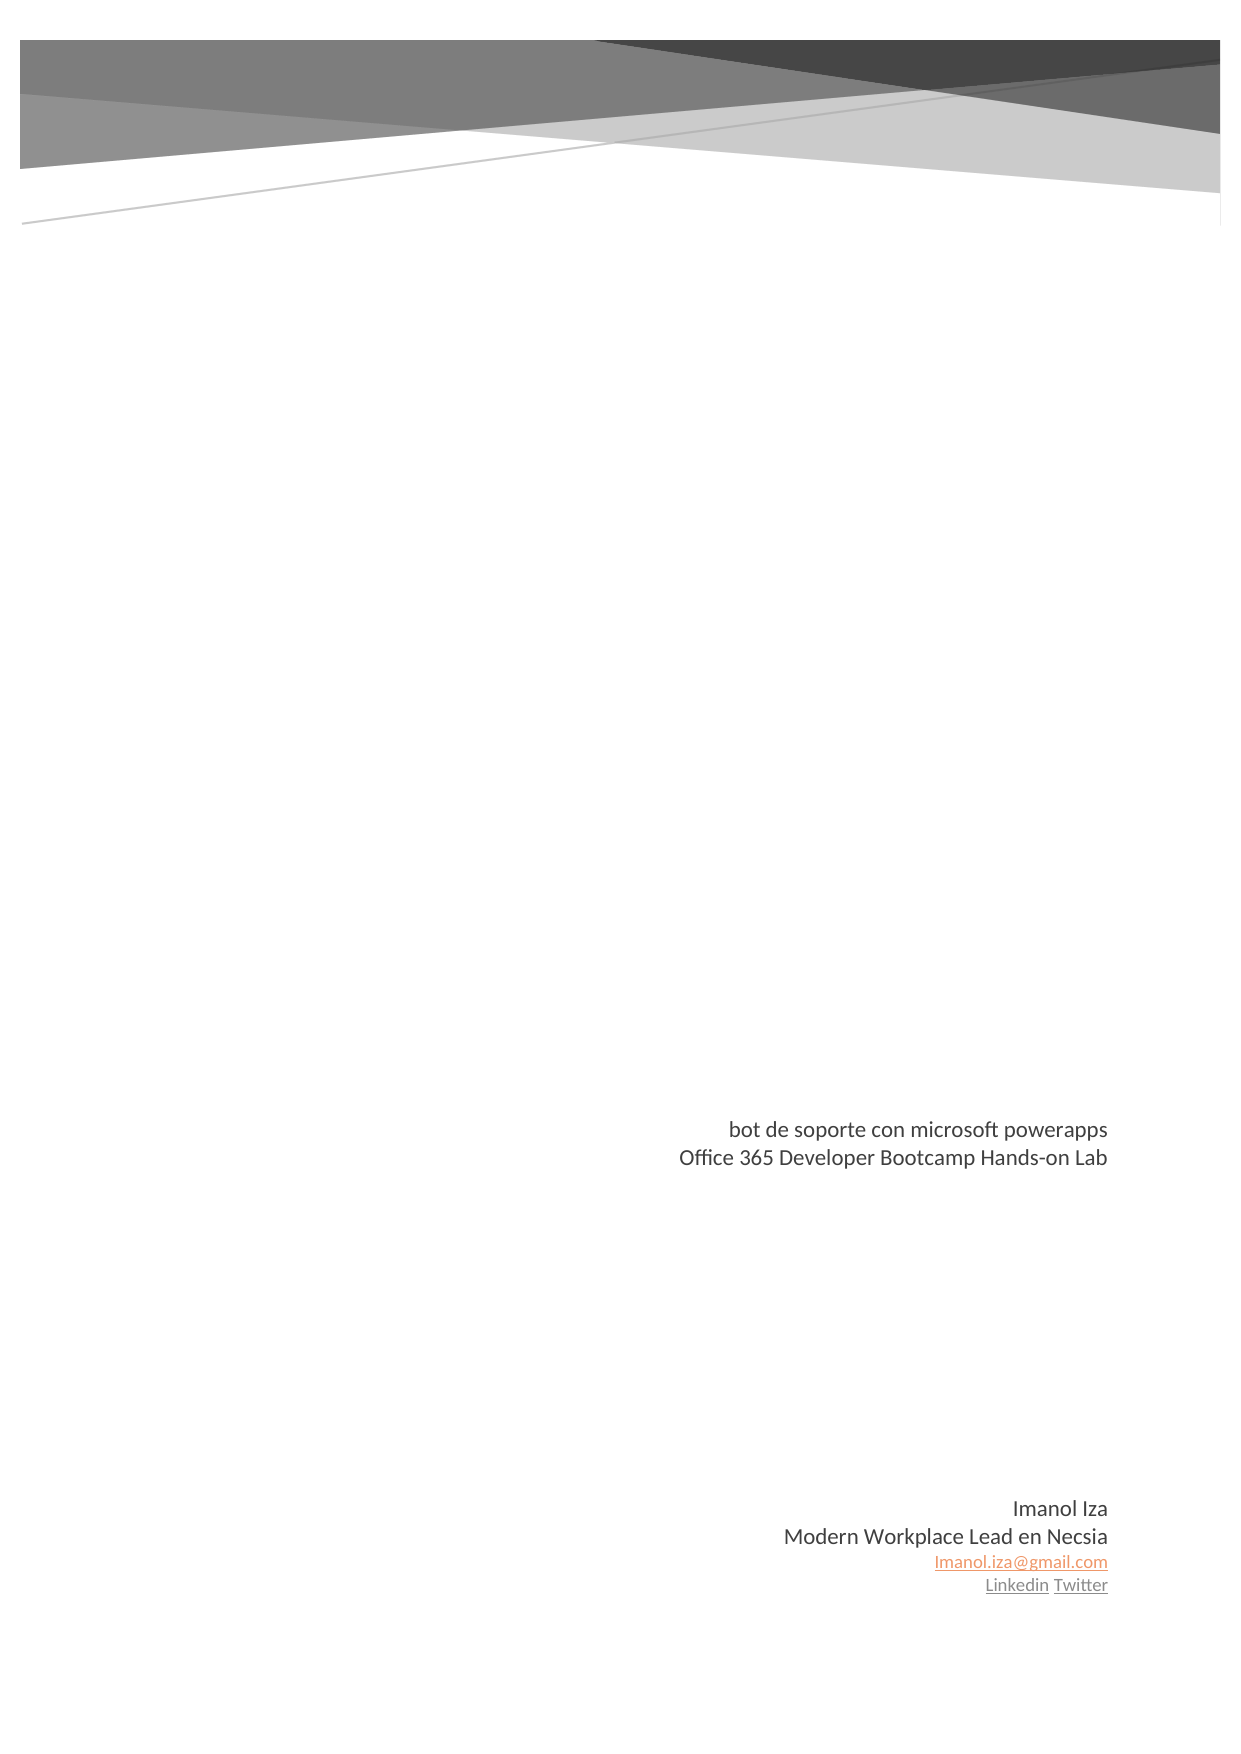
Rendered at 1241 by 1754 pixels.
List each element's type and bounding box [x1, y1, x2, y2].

picture [20, 40, 1221, 240]
